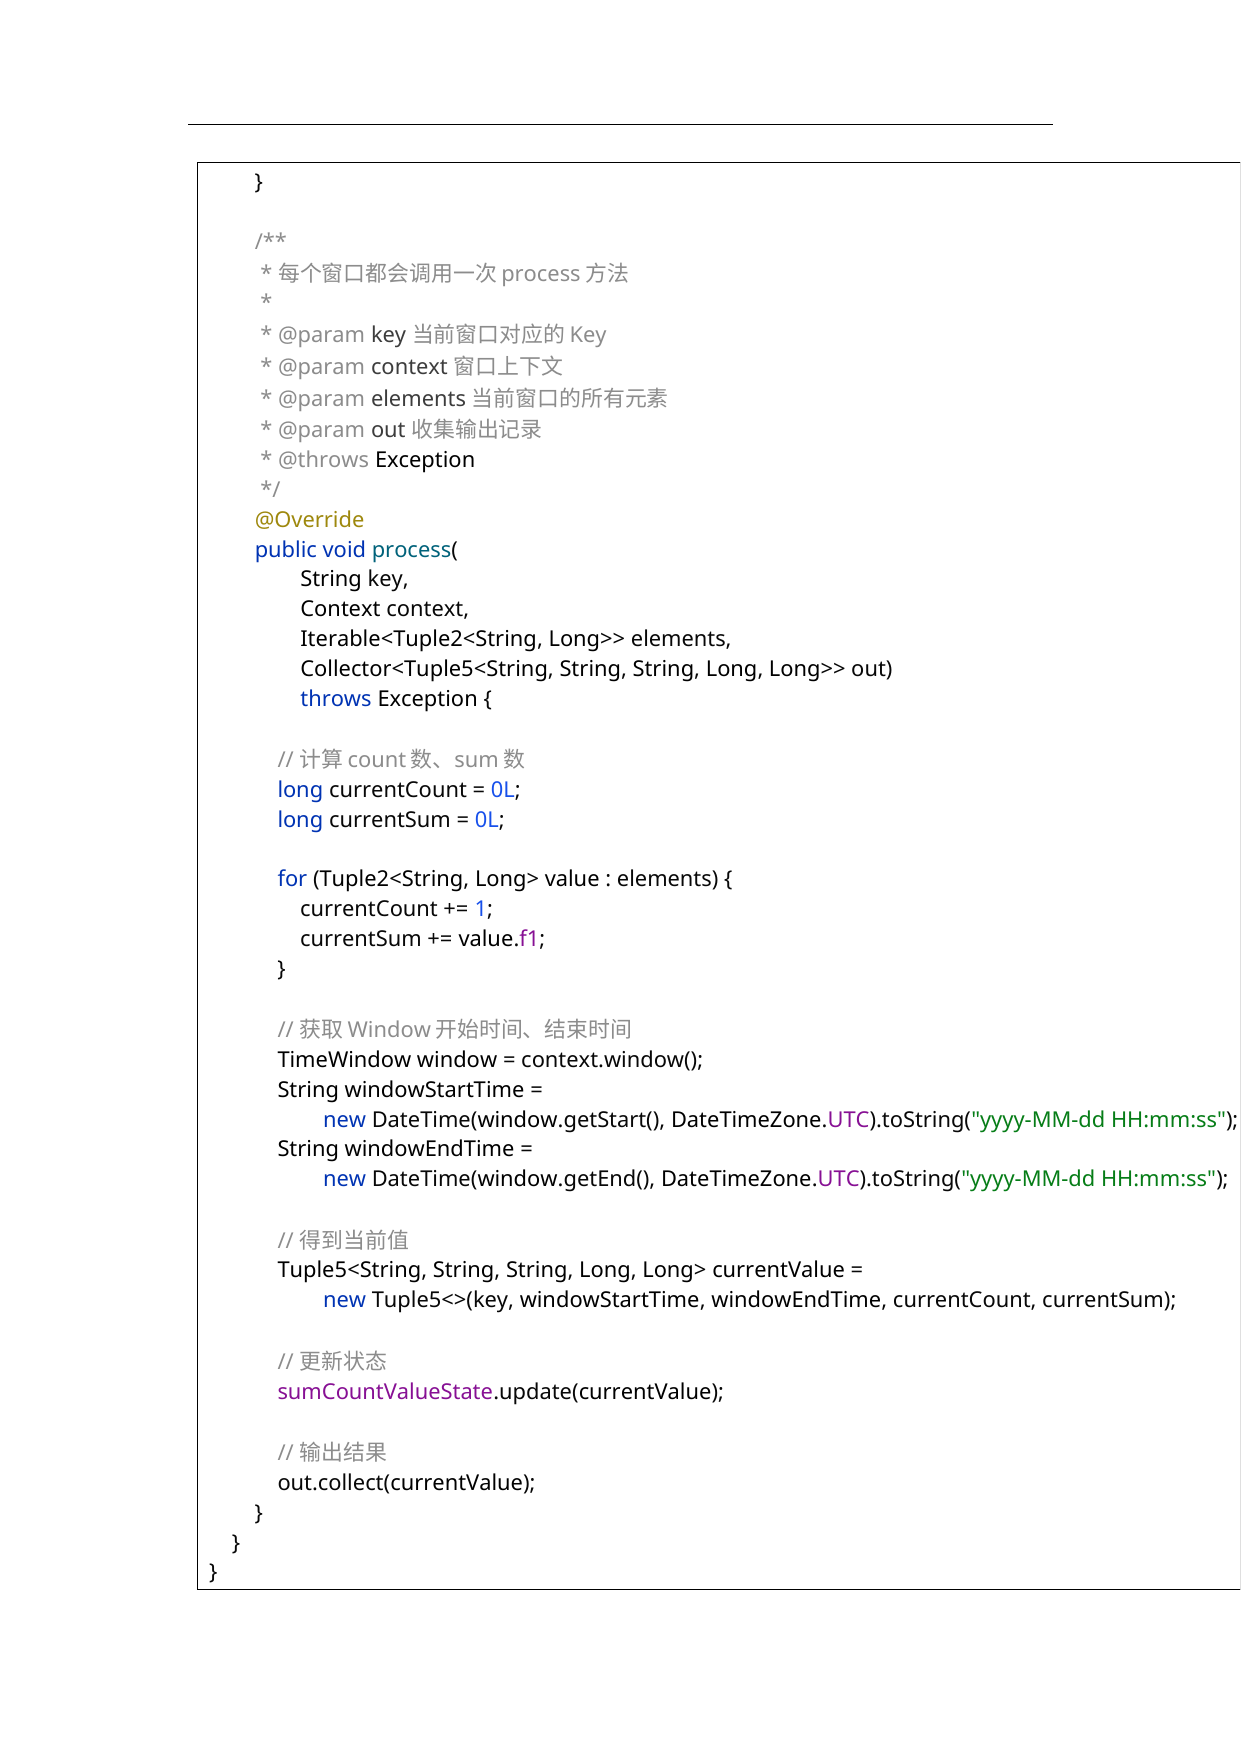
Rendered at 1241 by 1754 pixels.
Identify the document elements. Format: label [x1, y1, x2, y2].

table_header [198, 163, 1240, 1589]
